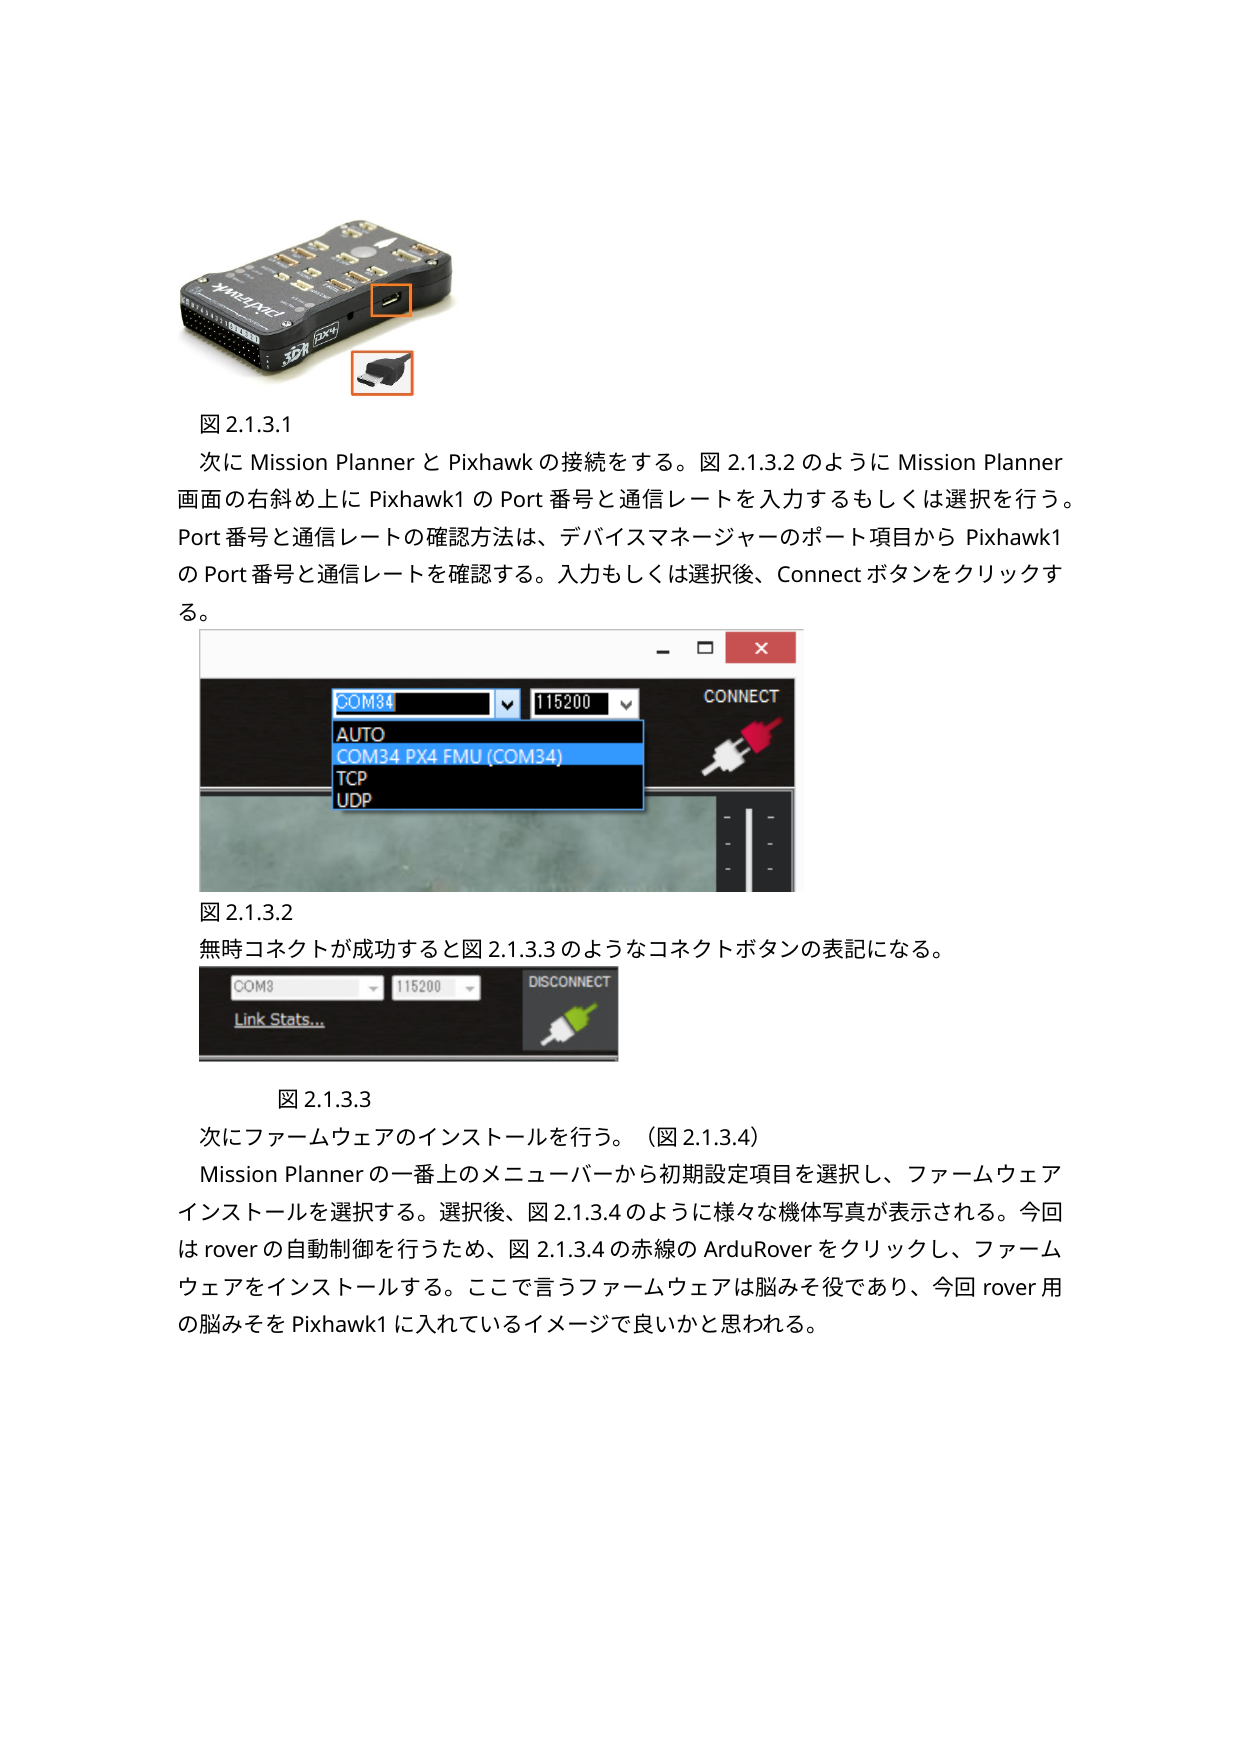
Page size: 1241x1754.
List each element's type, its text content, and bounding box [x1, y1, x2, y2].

picture [177, 216, 462, 397]
text Mission Plannerの一番上のメニューバーから初期設定項目を選択し、ファームウェアインストールを選択する。選択後、図2.1.3.4のように様々な機体写真が表示される。今回はroverの自動制御を行うため、図2.1.3.4の赤線のArduRoverをクリックし、ファームウェアをインストールする。ここで言うファームウェアは脳みそ役であり、今回rover用の脳みそをPixhawk1に入れているイメージで良いかと思われる。 [177, 1154, 1063, 1342]
text 次にファームウェアのインストールを行う。（図2.1.3.4） [177, 1117, 1063, 1154]
picture [199, 966, 619, 1062]
text 次にMission PlannerとPixhawkの接続をする。図2.1.3.2のようにMission Planner画面の右斜め上にPixhawk1のPort番号と通信レートを入力するもしくは選択を行う。Port番号と通信レートの確認方法は、デバイスマネージャーのポート項目からPixhawk1のPort番号と通信レートを確認する。入力もしくは選択後、Connectボタンをクリックする。 [177, 442, 1063, 629]
text 無時コネクトが成功すると図2.1.3.3のようなコネクトボタンの表記になる。 [177, 929, 1063, 967]
text 図2.1.3.1 [177, 404, 1063, 442]
text 図2.1.3.2 [177, 892, 1063, 929]
text 図2.1.3.3 [177, 1079, 1063, 1117]
picture [199, 629, 804, 892]
